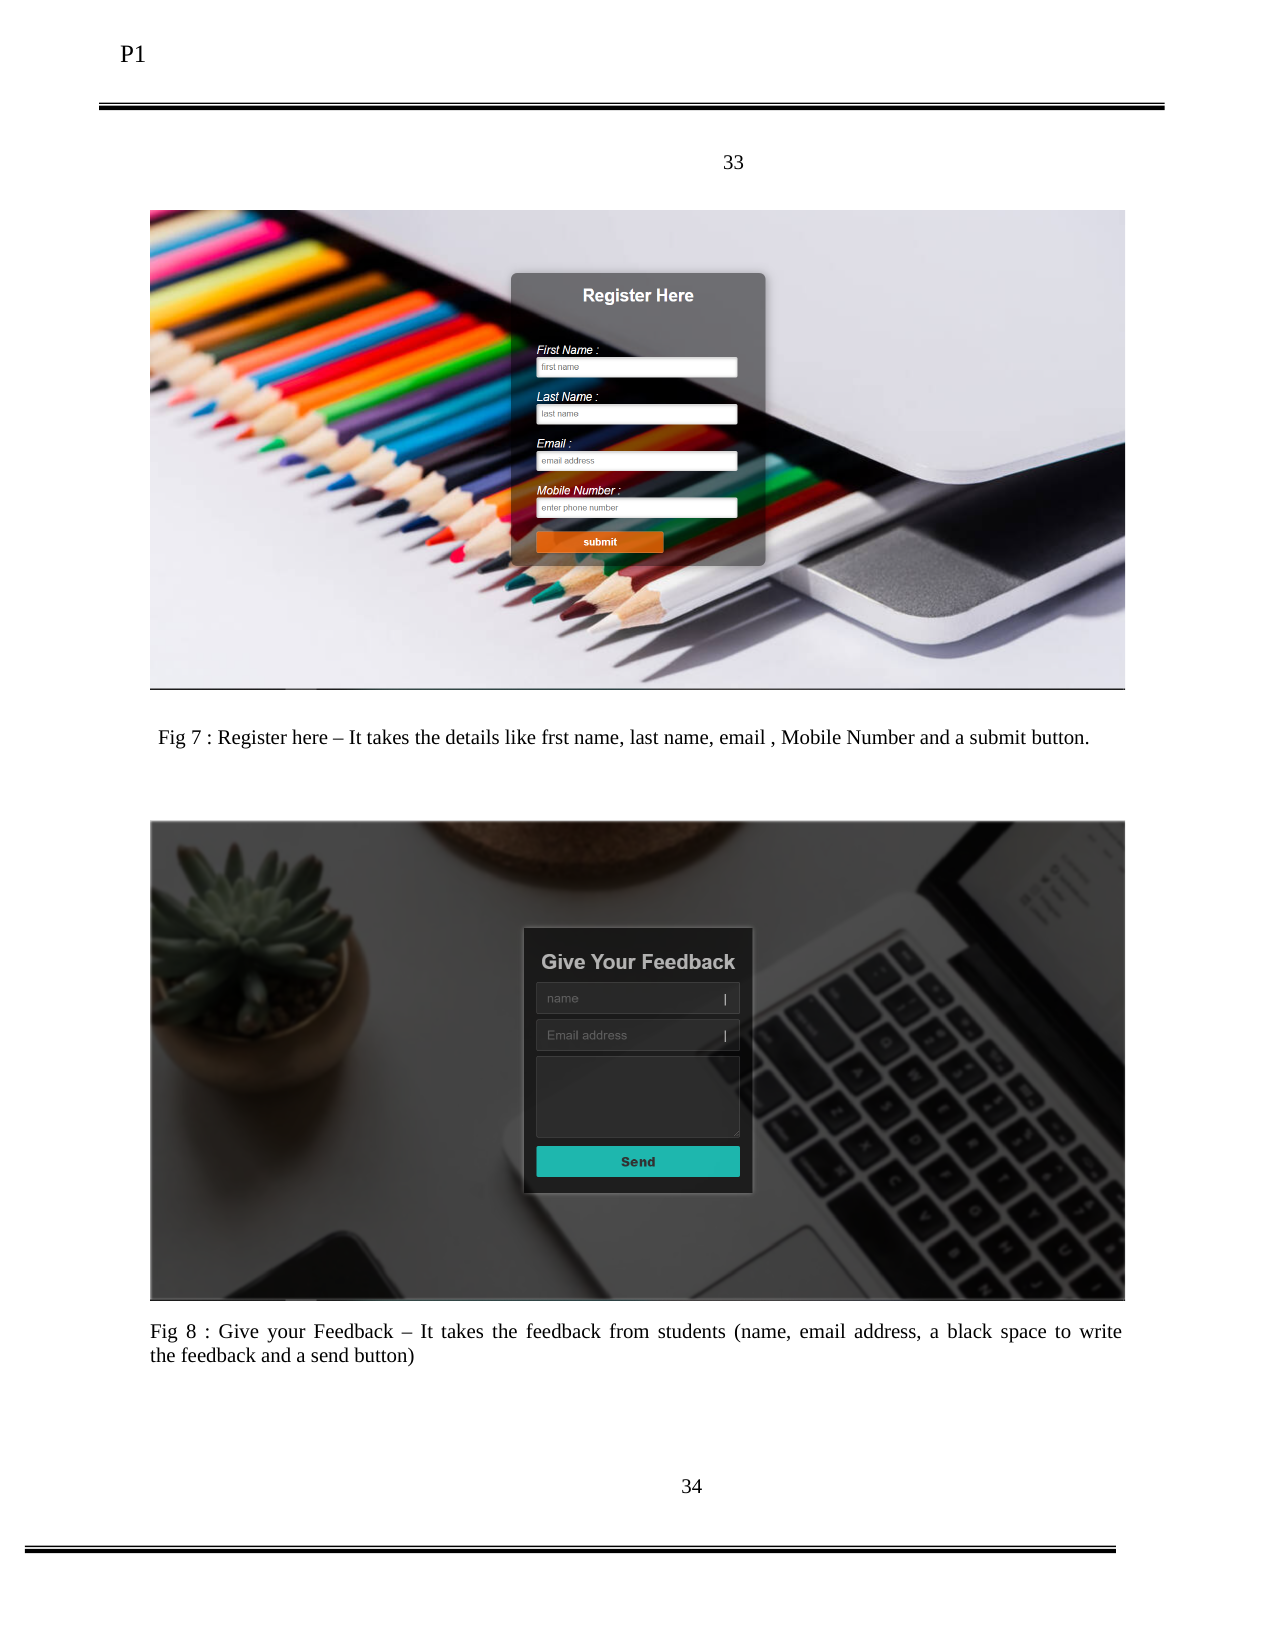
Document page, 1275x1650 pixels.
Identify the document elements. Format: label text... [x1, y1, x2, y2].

text 33 [150, 150, 1125, 174]
text Fig 8 : Give your Feedback – It takes the feedback from students (name, email address, a black space to write the feedback and a send button) [150, 1319, 1125, 1367]
text 34 [150, 1474, 1125, 1498]
picture [150, 820, 1125, 1301]
text Fig 7 : Register here – It takes the details like frst name, last name, email , Mobile Number and a submit button. [150, 725, 1125, 749]
picture [150, 210, 1125, 690]
